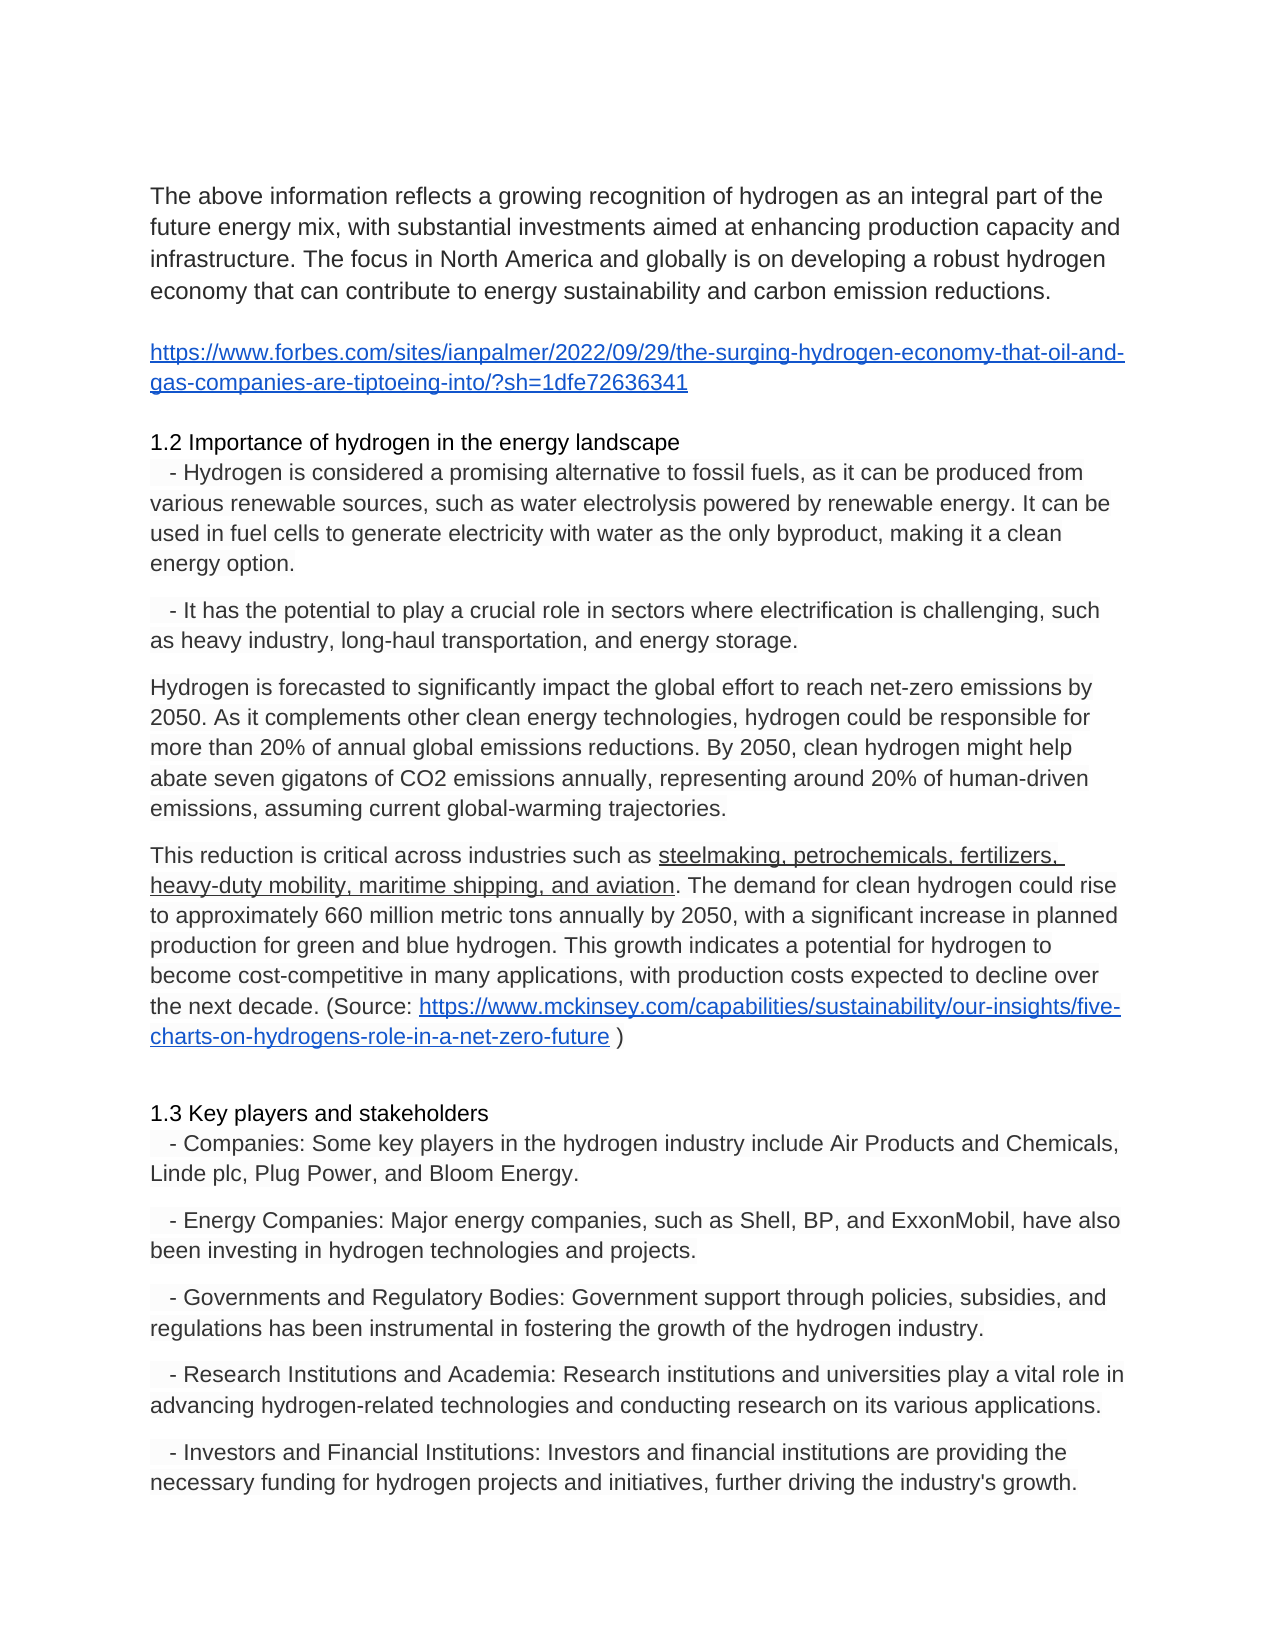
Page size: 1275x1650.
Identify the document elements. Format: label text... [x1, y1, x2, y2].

text - Energy Companies: Major energy companies, such as Shell, BP, and ExxonMobil, have also been investing in hydrogen technologies and projects. [150, 1207, 1125, 1264]
text 1.2 Importance of hydrogen in the energy landscape [150, 429, 1125, 456]
text - Hydrogen is considered a promising alternative to fossil fuels, as it can be produced from various renewable sources, such as water electrolysis powered by renewable energy. It can be used in fuel cells to generate electricity with water as the only byproduct, making it a clean energy option. [150, 459, 1125, 576]
text - Governments and Regulatory Bodies: Government support through policies, subsidies, and regulations has been instrumental in fostering the growth of the hydrogen industry. [150, 1284, 1125, 1341]
text https://www.forbes.com/sites/ianpalmer/2022/09/29/the-surging-hydrogen-economy-that-oil-and-gas-companies-are-tiptoeing-into/?sh=1dfe72636341 [150, 363, 1125, 395]
text - It has the potential to play a crucial role in sectors where electrification is challenging, such as heavy industry, long-haul transportation, and energy storage. [150, 597, 1125, 653]
text - Investors and Financial Institutions: Investors and financial institutions are providing the necessary funding for hydrogen projects and initiatives, further driving the industry's growth. [150, 1438, 1125, 1495]
text Hydrogen is forecasted to significantly impact the global effort to reach net-zero emissions by 2050. As it complements other clean energy technologies, hydrogen could be responsible for more than 20% of annual global emissions reductions. By 2050, clean hydrogen might help abate seven gigatons of CO2 emissions annually, representing around 20% of human-driven emissions, assuming current global-warming trajectories. [150, 674, 1125, 821]
text 1.3 Key players and stakeholders [150, 1100, 1125, 1126]
text The above information reflects a growing recognition of hydrogen as an integral part of the future energy mix, with substantial investments aimed at enhancing production capacity and infrastructure. The focus in North America and globally is on developing a robust hydrogen economy that can contribute to energy sustainability and carbon emission reductions. [150, 182, 1125, 304]
text - Research Institutions and Academia: Research institutions and universities play a vital role in advancing hydrogen-related technologies and conducting research on its various applications. [150, 1361, 1125, 1418]
text https://www.forbes.com/sites/ianpalmer/2022/09/29/the-surging-hydrogen-economy-that-oil-and-gas-companies-are-tiptoeing-into/?sh=1dfe72636341 [150, 338, 1125, 361]
text - Companies: Some key players in the hydrogen industry include Air Products and Chemicals, Linde plc, Plug Power, and Bloom Energy. [150, 1130, 1125, 1187]
text This reduction is critical across industries such as steelmaking, petrochemicals, fertilizers, heavy-duty mobility, maritime shipping, and aviation. The demand for clean hydrogen could rise to approximately 660 million metric tons annually by 2050, with a significant increase in planned production for green and blue hydrogen. This growth indicates a potential for hydrogen to become cost-competitive in many applications, with production costs expected to decline over the next decade. (Source: https://www.mckinsey.com/capabilities/sustainability/our-insights/five-charts-on-hydrogens-role-in-a-net-zero-future ) [150, 842, 1125, 1049]
